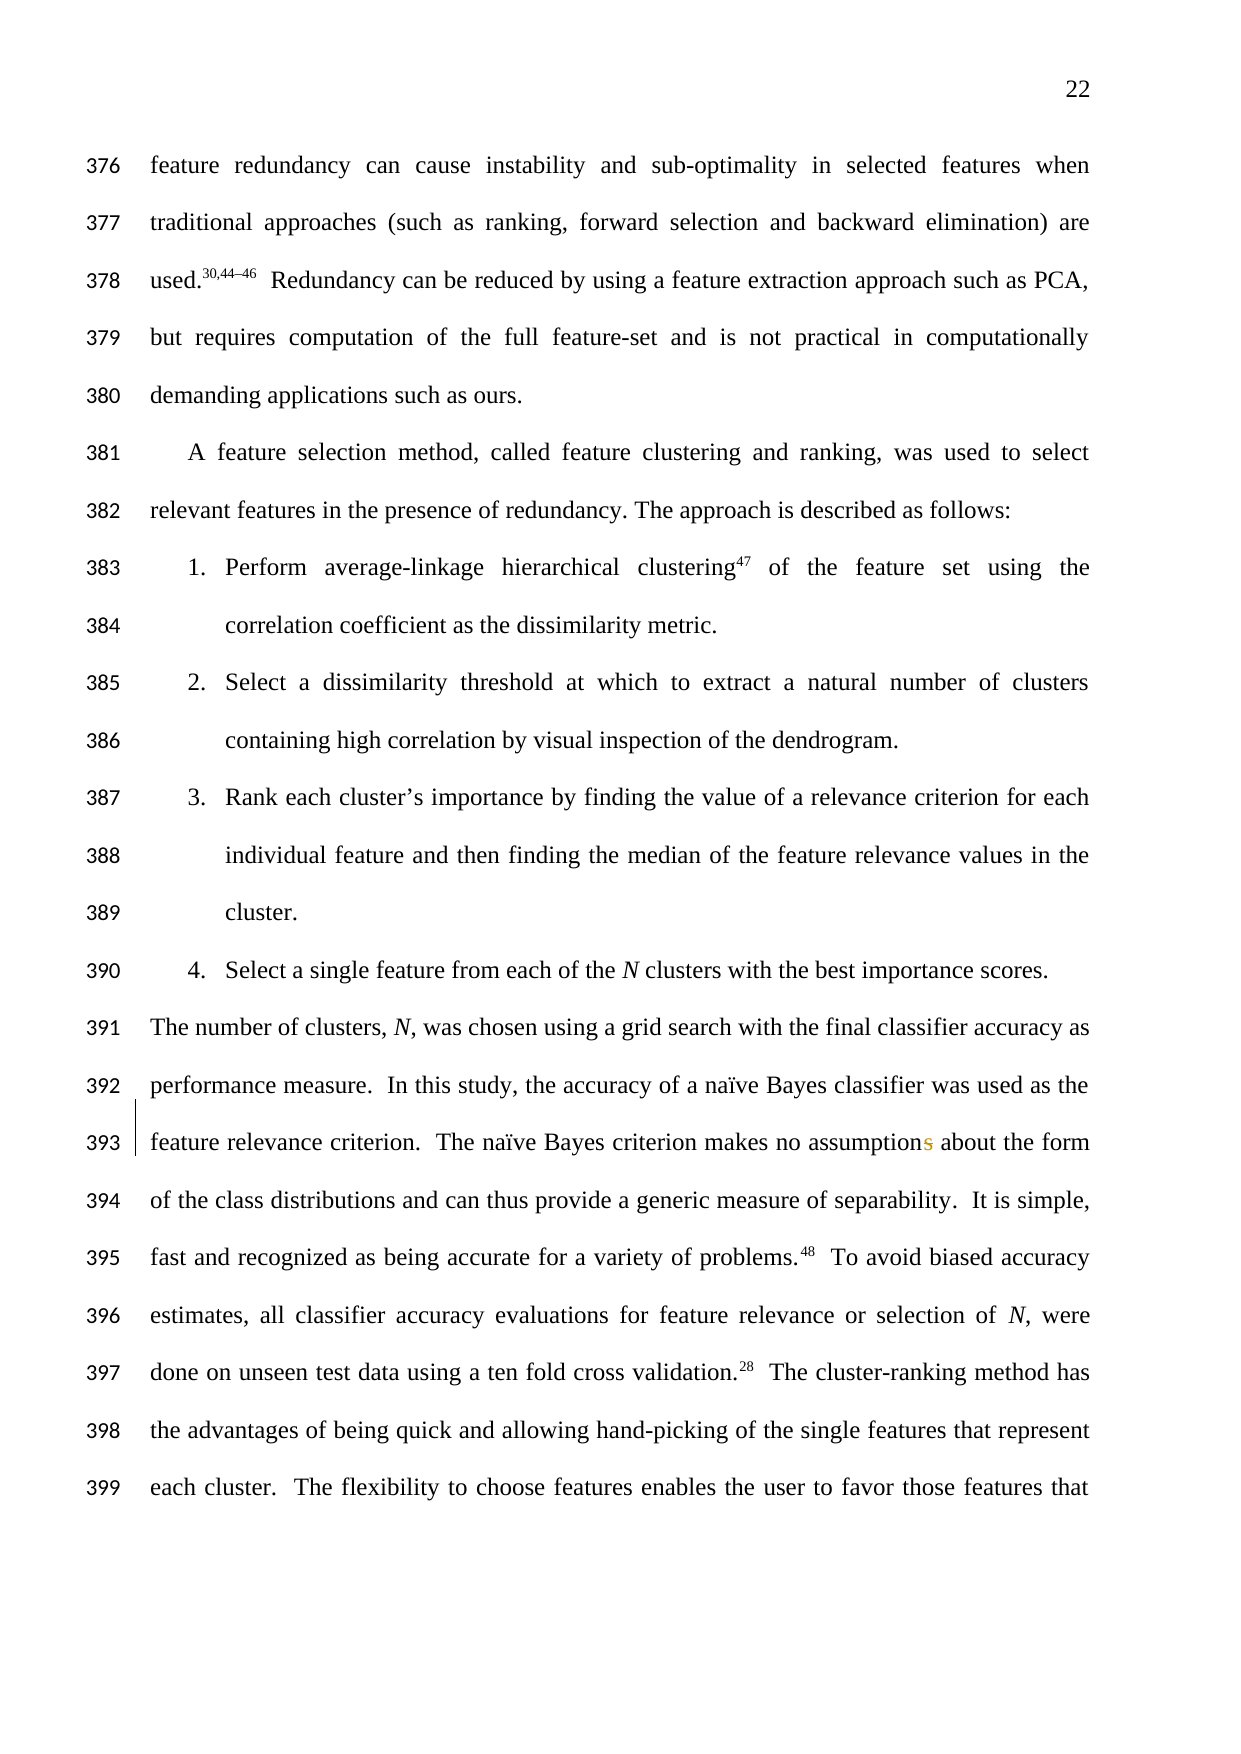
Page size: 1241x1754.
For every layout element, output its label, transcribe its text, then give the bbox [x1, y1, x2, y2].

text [150, 1012, 1090, 1501]
list Select a single feature from each of the N clusters with the best importance scores. [187, 955, 1090, 984]
text A feature selection method, called feature clustering and ranking, was used to select relevant features in the presence of redundancy. The approach is described as follows: [150, 437, 1090, 524]
list Rank each cluster’s importance by finding the value of a relevance criterion for each individual feature and then finding the median of the feature relevance values in the cluster. [187, 782, 1090, 926]
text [150, 150, 1090, 409]
list Perform average-linkage hierarchical clustering47 of the feature set using the correlation coefficient as the dissimilarity metric. [187, 552, 1090, 639]
list Select a dissimilarity threshold at which to extract a natural number of clusters containing high correlation by visual inspection of the dendrogram. [187, 667, 1090, 754]
